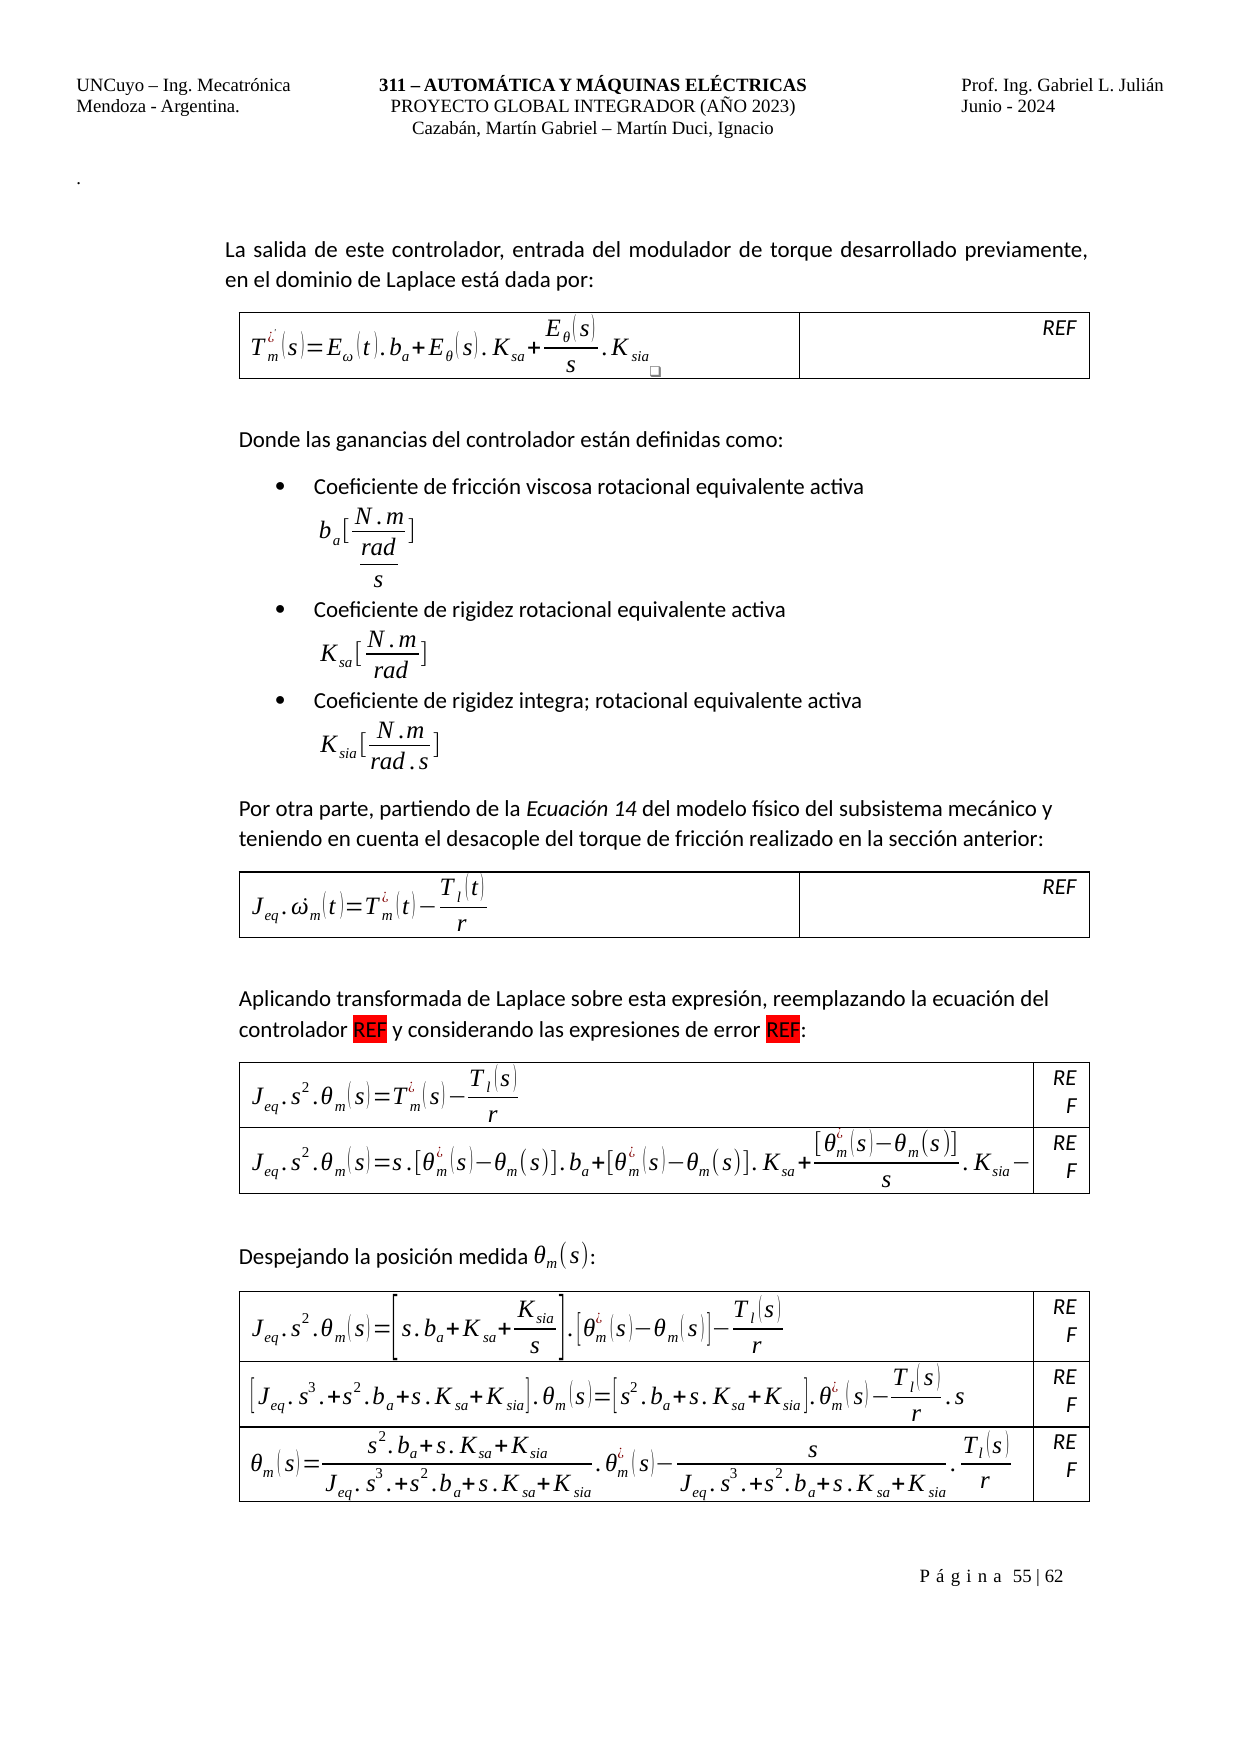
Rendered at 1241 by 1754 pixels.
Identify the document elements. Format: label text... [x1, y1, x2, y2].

table_header [240, 313, 799, 378]
table_header REF [1034, 1292, 1089, 1361]
text Por otra parte, partiendo de la Ecuación 14 del modelo físico del subsistema mecánico y teniendo en cuenta el desacople del torque de fricción realizado en la sección anterior: [239, 794, 1090, 853]
text Aplicando transformada de Laplace sobre esta expresión, reemplazando la ecuación del controlador REF y considerando las expresiones de error REF: [239, 984, 1090, 1043]
table_cell REF [1034, 1128, 1089, 1192]
list Coeficiente de fricción viscosa rotacional equivalente activa [276, 472, 1090, 500]
table_header REF [1034, 1063, 1089, 1127]
table_cell REF [1034, 1428, 1089, 1501]
table_cell [240, 1128, 1033, 1192]
table_cell [240, 1428, 1033, 1501]
table_header [240, 1292, 1033, 1361]
list Coeficiente de rigidez integra; rotacional equivalente activa [276, 686, 1090, 714]
list Coeficiente de rigidez rotacional equivalente activa [276, 595, 1090, 623]
table_cell REF [1034, 1362, 1089, 1426]
table_header [240, 1063, 1033, 1127]
table_header REF [800, 873, 1089, 937]
table_header REF [800, 313, 1089, 378]
text Donde las ganancias del controlador están definidas como: [239, 426, 1090, 453]
text La salida de este controlador, entrada del modulador de torque desarrollado previamente, en el dominio de Laplace está dada por: [225, 235, 1090, 293]
text Despejando la posición medida : [239, 1240, 1090, 1272]
table_header [240, 873, 799, 937]
table_cell [240, 1362, 1033, 1426]
